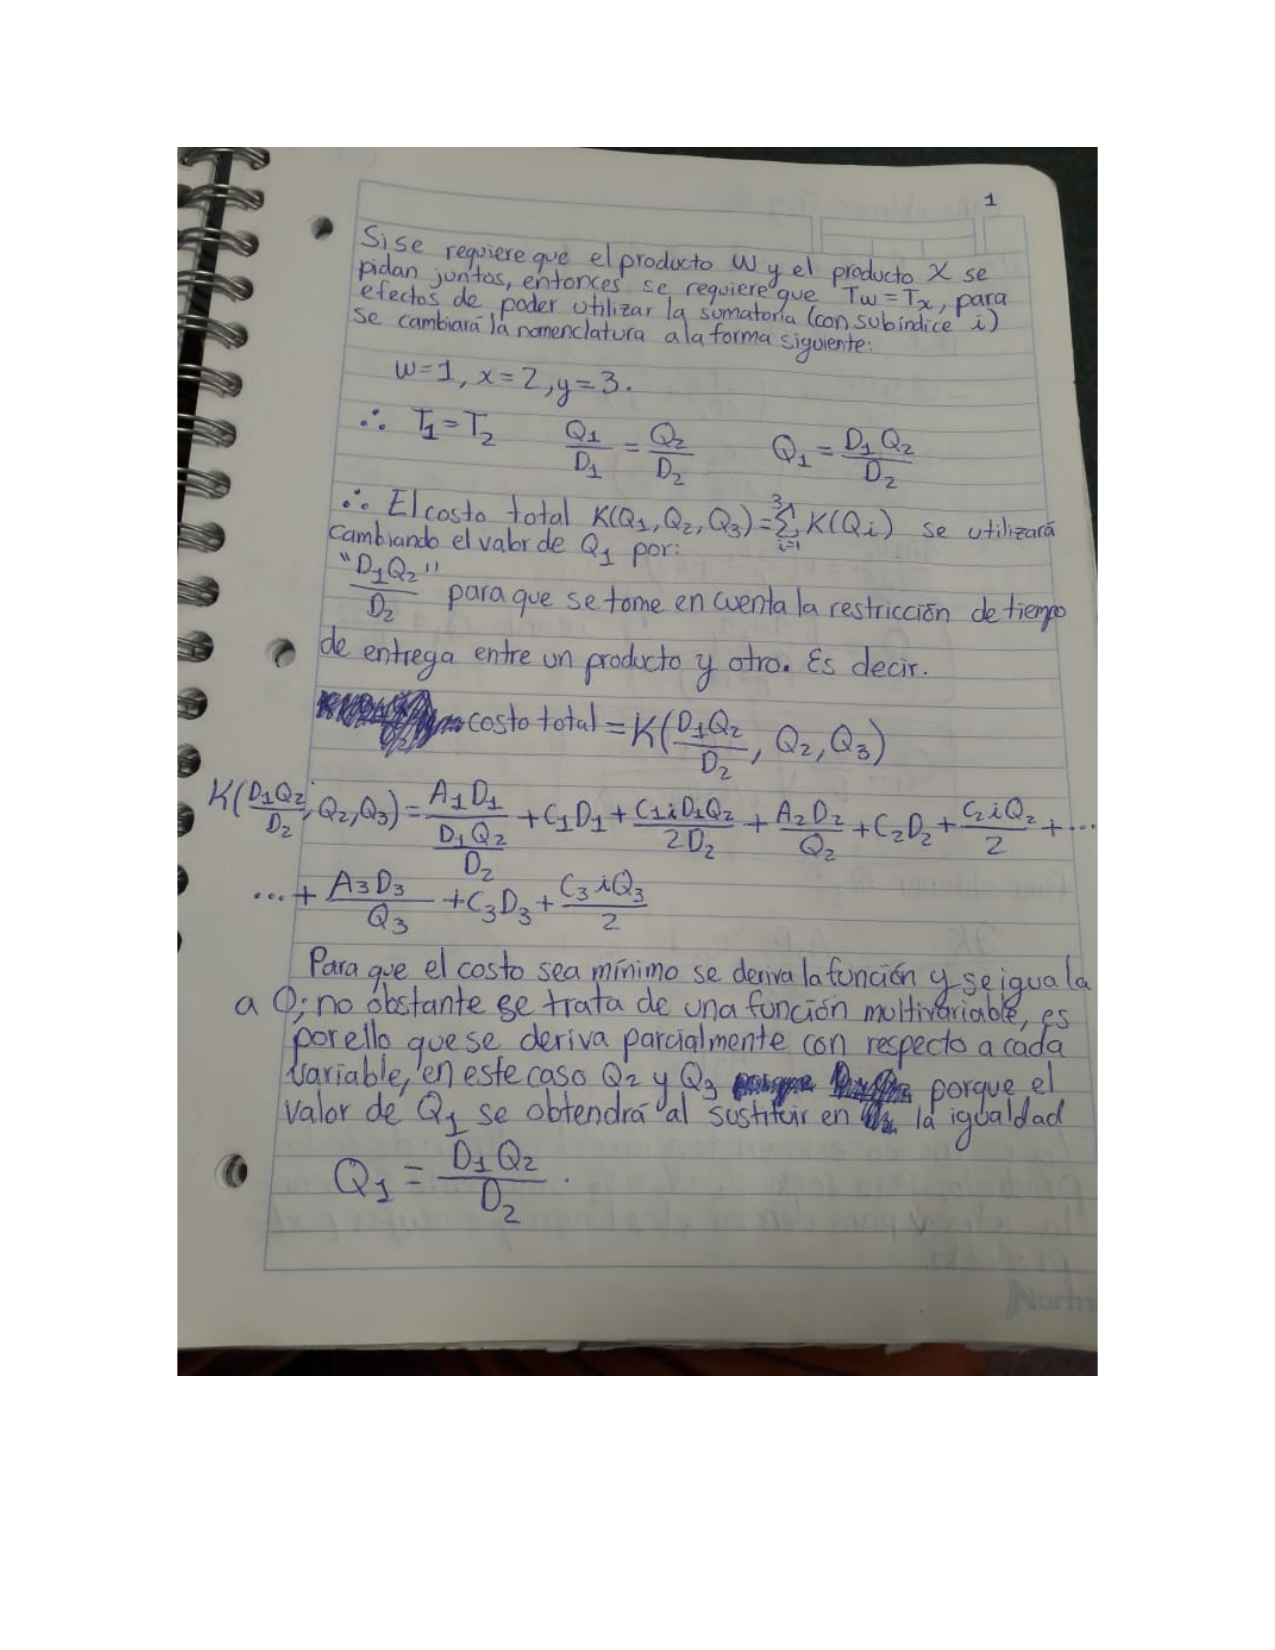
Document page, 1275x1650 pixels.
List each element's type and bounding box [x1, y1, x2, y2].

picture [177, 147, 1098, 1376]
